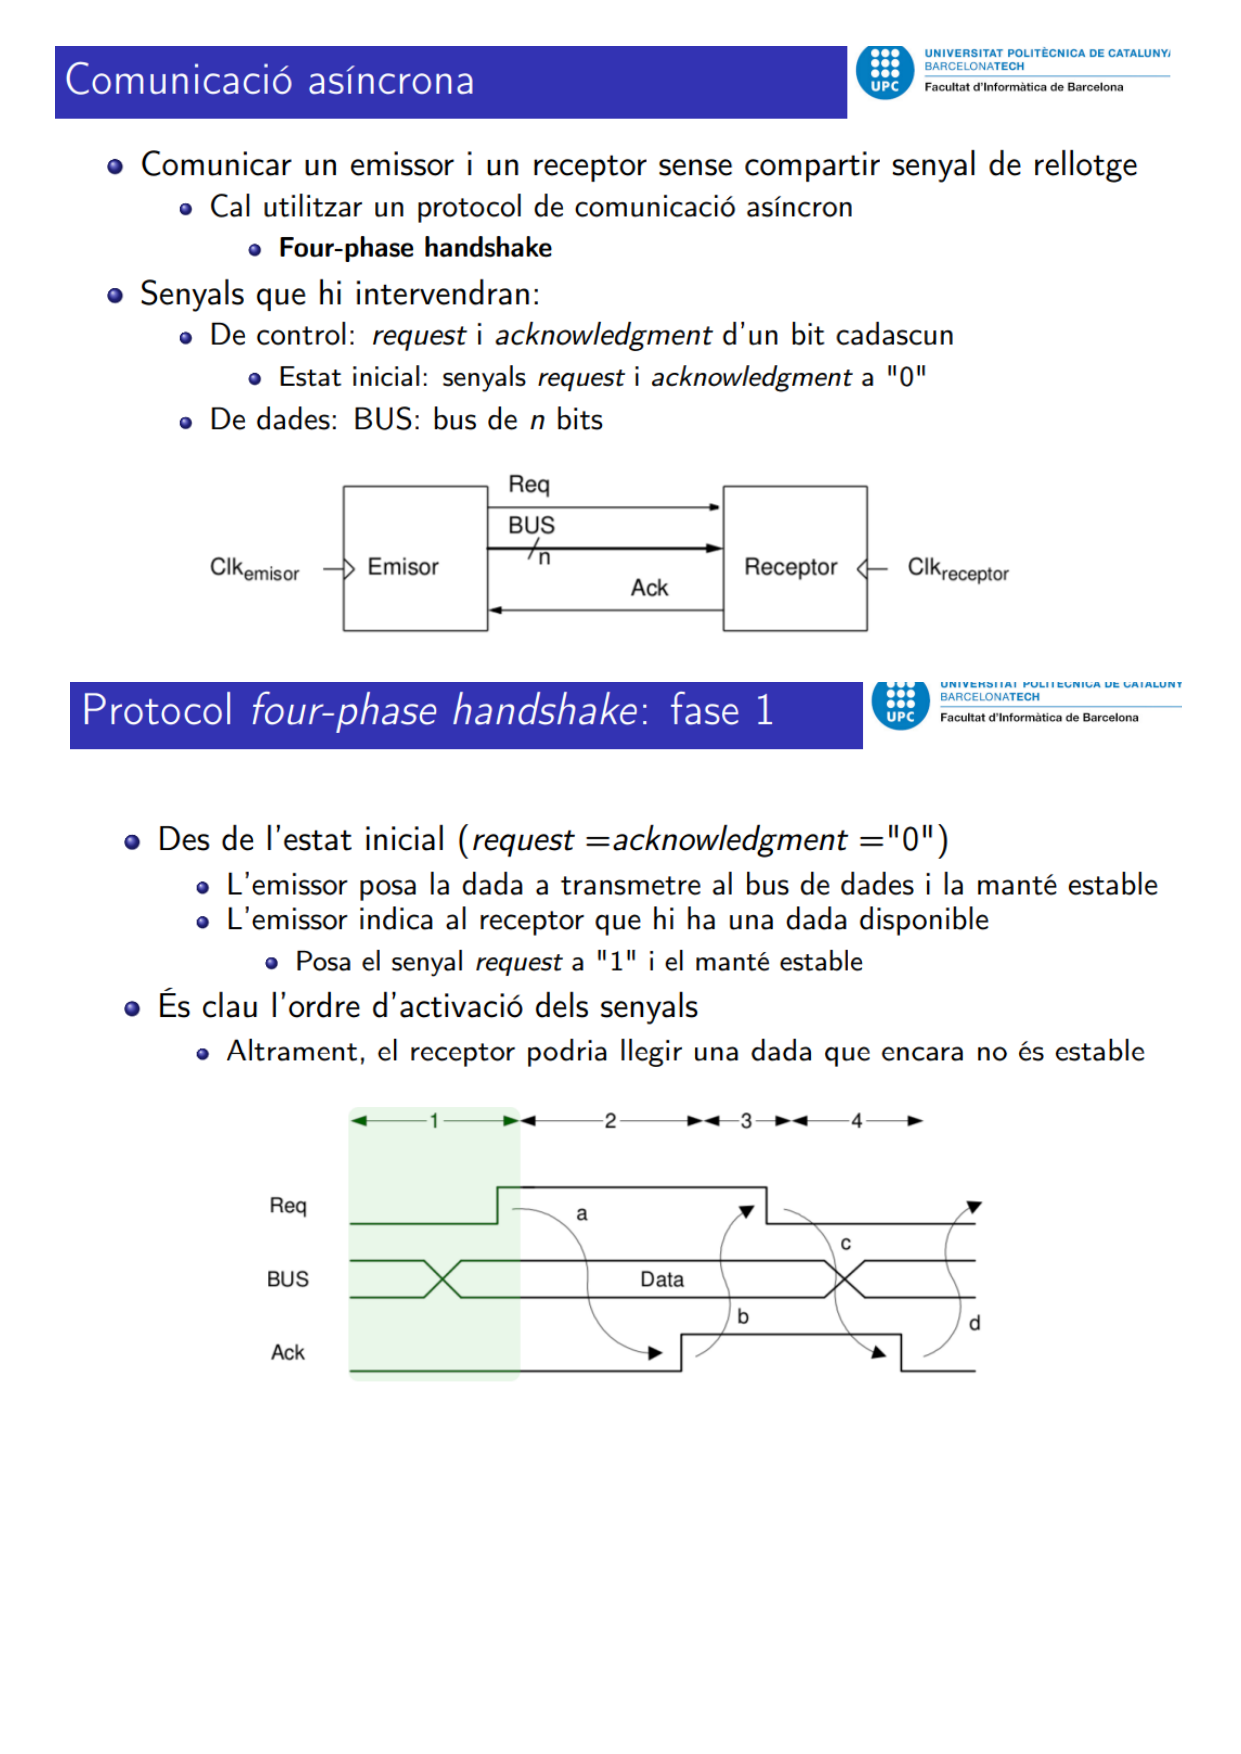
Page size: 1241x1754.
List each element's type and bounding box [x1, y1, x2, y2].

picture [55, 46, 1171, 661]
picture [70, 682, 1182, 1435]
